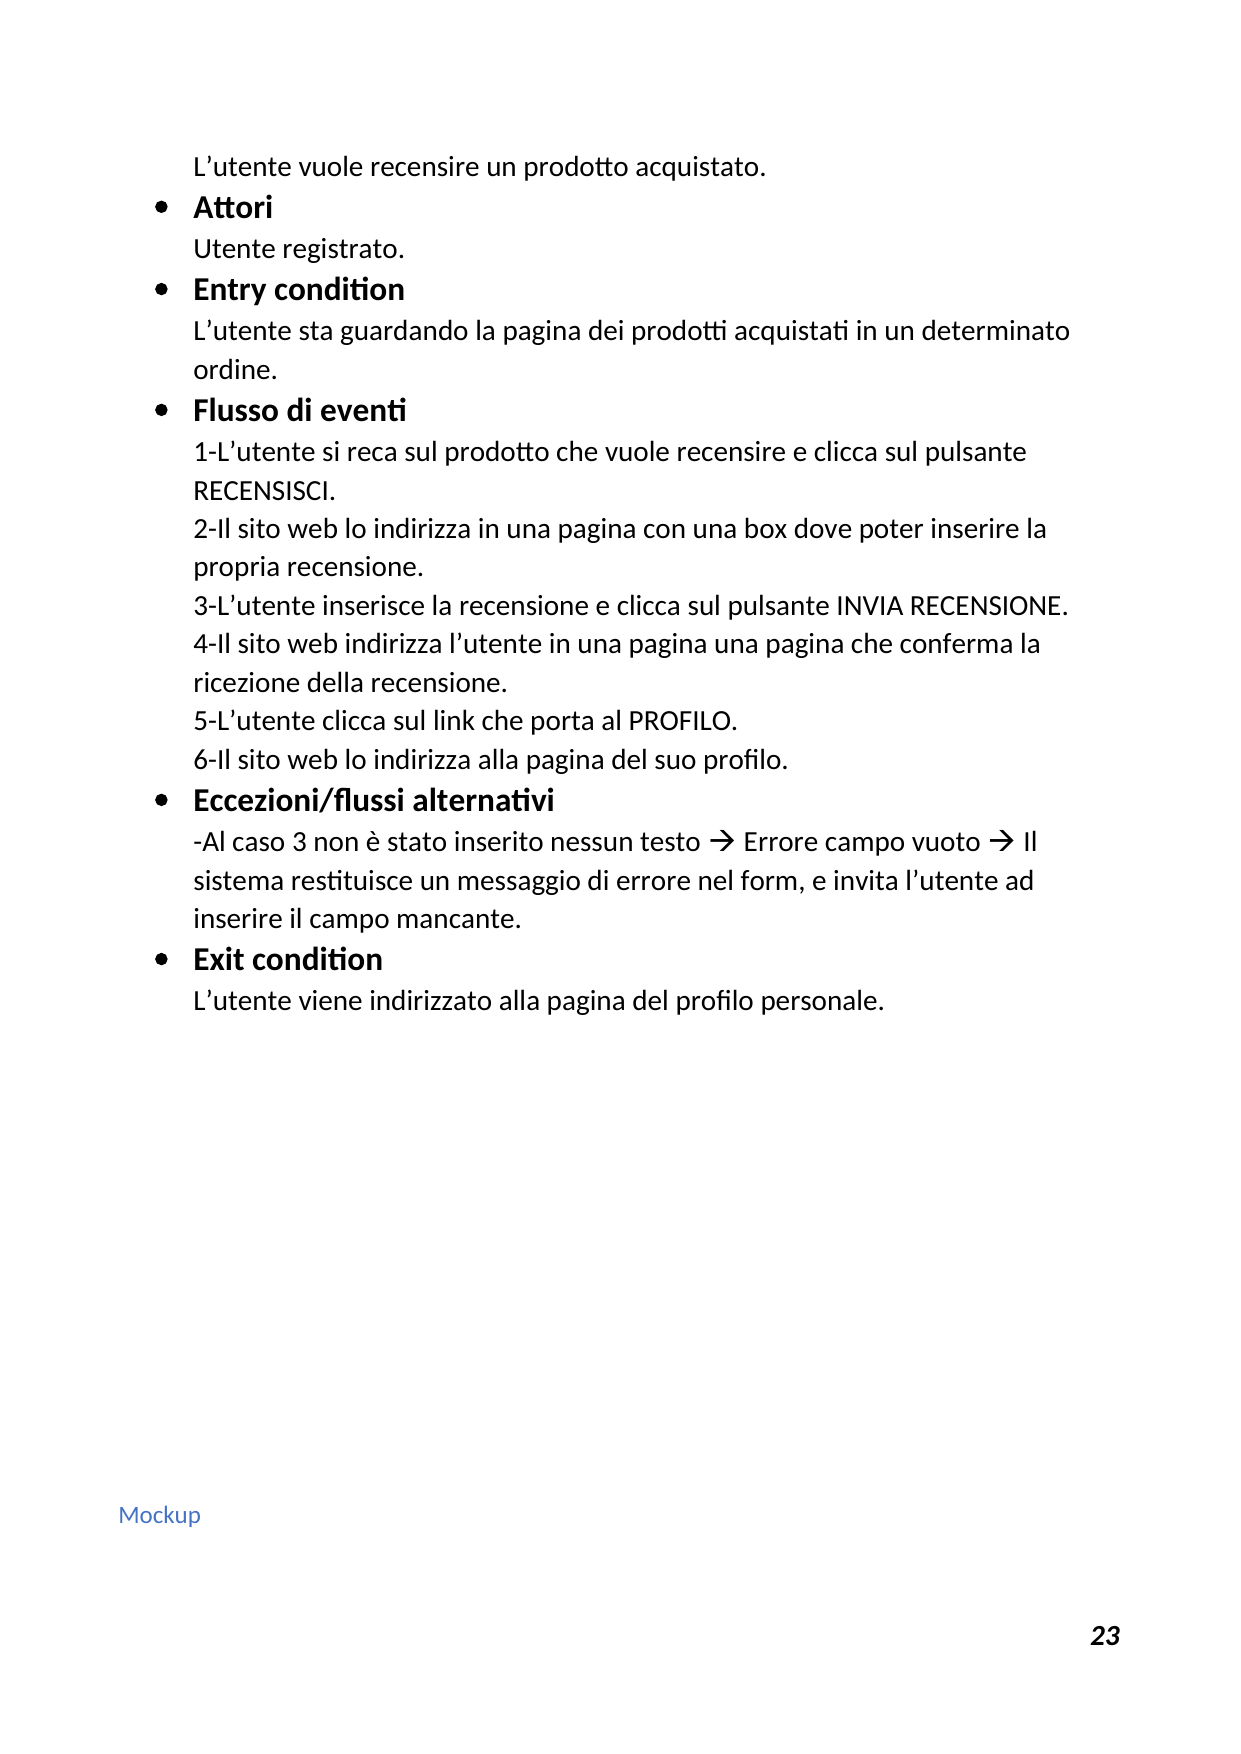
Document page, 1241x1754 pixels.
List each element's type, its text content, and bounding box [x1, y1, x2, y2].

list L’utente vuole recensire un prodotto acquistato. [193, 148, 1122, 183]
list 1-L’utente si reca sul prodotto che vuole recensire e clicca sul pulsante RECENSISCI. [193, 433, 1122, 507]
list Entry condition [156, 268, 1122, 309]
list 4-Il sito web indirizza l’utente in una pagina una pagina che conferma la ricezione della recensione. [193, 625, 1122, 699]
list 6-Il sito web lo indirizza alla pagina del suo profilo. [193, 741, 1122, 776]
list -Al caso 3 non è stato inserito nessun testo Errore campo vuoto Il sistema restituisce un messaggio di errore nel form, e invita l’utente ad inserire il campo mancante. [193, 823, 1122, 936]
list L’utente sta guardando la pagina dei prodotti acquistati in un determinato ordine. [193, 312, 1122, 386]
list 2-Il sito web lo indirizza in una pagina con una box dove poter inserire la propria recensione. [193, 510, 1122, 584]
list Utente registrato. [193, 230, 1122, 266]
list Eccezioni/flussi alternativi [156, 779, 1122, 820]
list Exit condition [156, 938, 1122, 979]
list Attori [156, 186, 1122, 227]
list 5-L’utente clicca sul link che porta al PROFILO. [193, 702, 1122, 738]
text Mockup [118, 1499, 1122, 1529]
list Flusso di eventi [156, 389, 1122, 430]
list 3-L’utente inserisce la recensione e clicca sul pulsante INVIA RECENSIONE. [193, 587, 1122, 623]
list L’utente viene indirizzato alla pagina del profilo personale. [193, 982, 1122, 1018]
